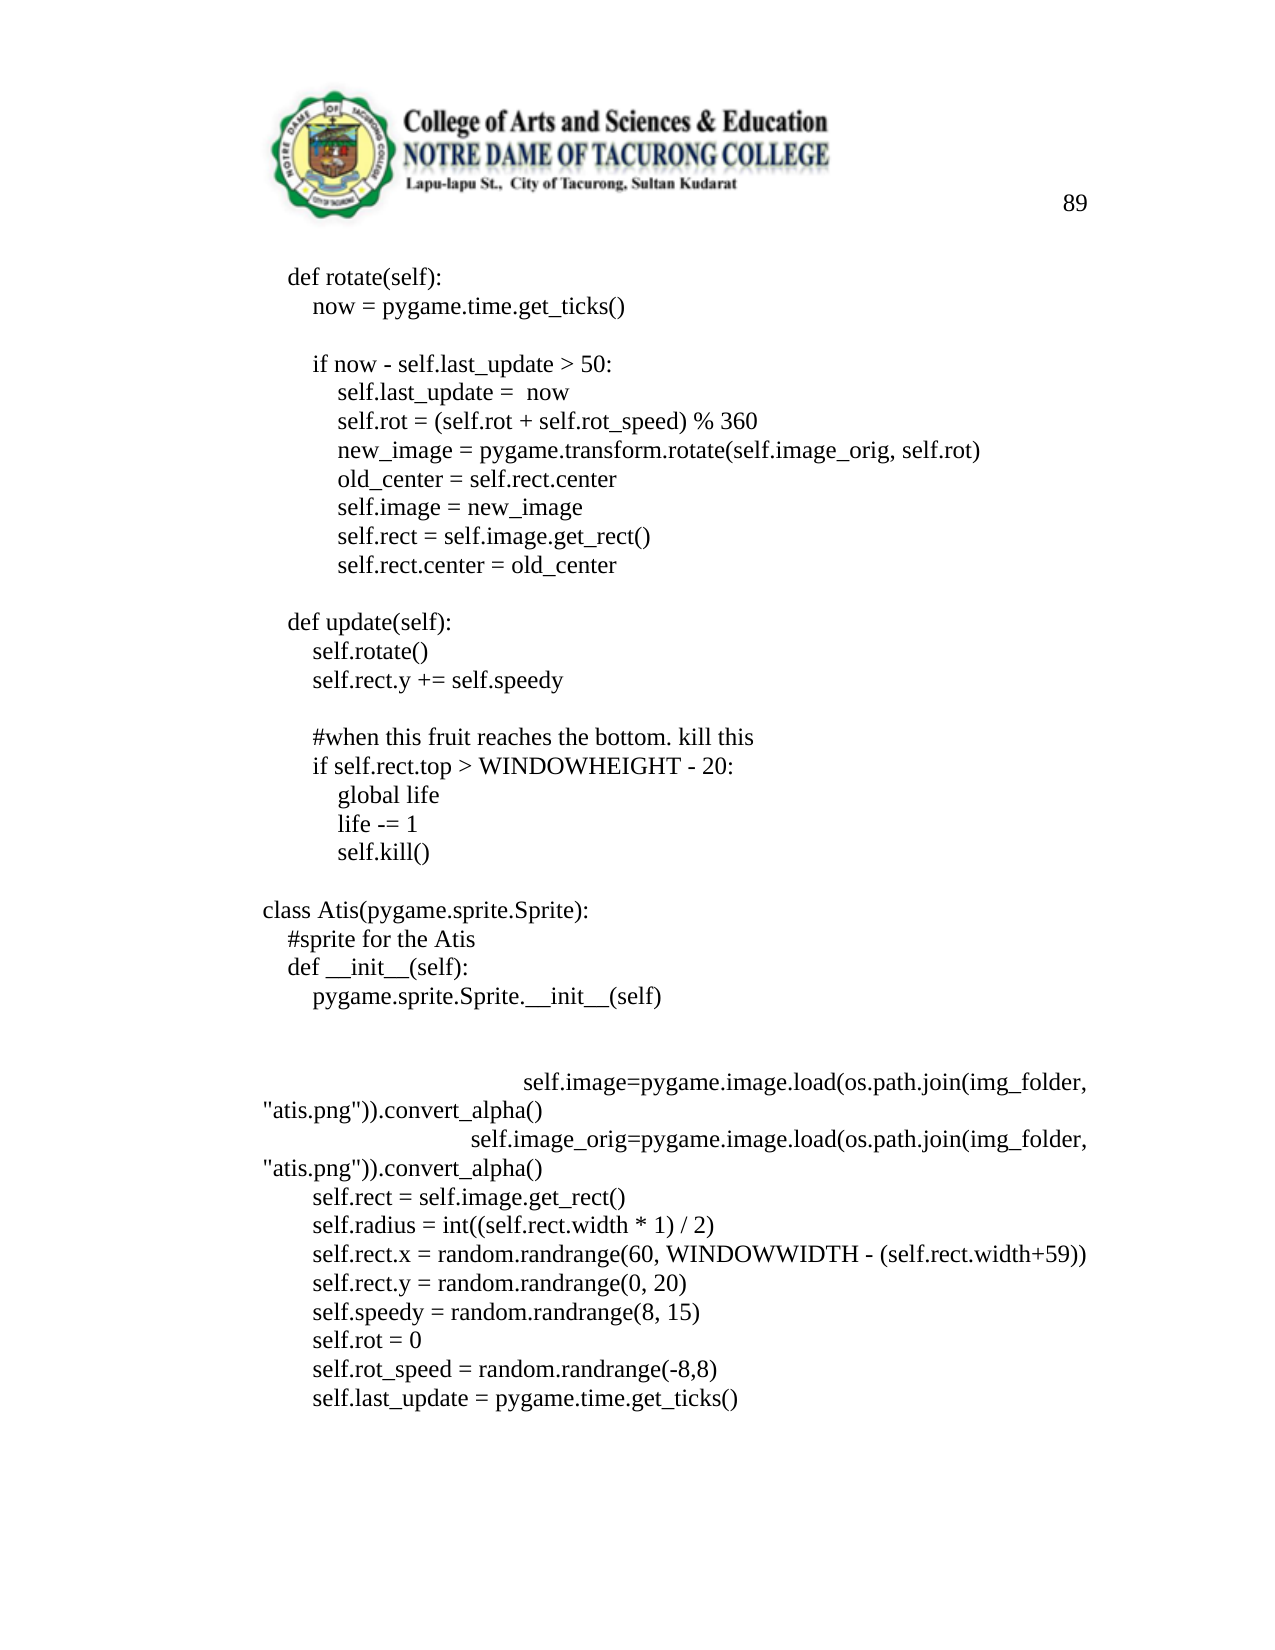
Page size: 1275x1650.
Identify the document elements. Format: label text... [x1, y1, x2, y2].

text self.rect = self.image.get_rect() [262, 521, 1087, 550]
text if now - self.last_update > 50: [262, 349, 1087, 377]
text self.rect.y = random.randrange(0, 20) [262, 1268, 1087, 1297]
text life -= 1 [262, 809, 1087, 837]
text now = pygame.time.get_ticks() [262, 291, 1087, 320]
text if self.rect.top > WINDOWHEIGHT - 20: [262, 751, 1087, 780]
text self.rect = self.image.get_rect() [262, 1182, 1087, 1211]
text #sprite for the Atis [262, 924, 1087, 952]
text self.kill() [262, 837, 1087, 866]
text def update(self): [262, 607, 1087, 636]
text self.rot = (self.rot + self.rot_speed) % 360 [262, 406, 1087, 435]
text self.rot_speed = random.randrange(-8,8) [262, 1354, 1087, 1383]
text self.radius = int((self.rect.width * 1) / 2) [262, 1211, 1087, 1239]
text def __init__(self): [262, 952, 1087, 981]
text self.last_update = pygame.time.get_ticks() [262, 1383, 1087, 1412]
text self.rot = 0 [262, 1326, 1087, 1354]
text self.image = new_image [262, 492, 1087, 521]
text old_center = self.rect.center [262, 464, 1087, 492]
text global life [262, 780, 1087, 809]
text #when this fruit reaches the bottom. kill this [262, 722, 1087, 751]
text self.last_update = now [262, 377, 1087, 406]
text self.rect.center = old_center [262, 550, 1087, 579]
text self.image_orig=pygame.image.load(os.path.join(img_folder, "atis.png")).convert_alpha() [262, 1124, 1087, 1182]
text self.rect.y += self.speedy [262, 665, 1087, 694]
text self.speedy = random.randrange(8, 15) [262, 1297, 1087, 1326]
text class Atis(pygame.sprite.Sprite): [262, 895, 1087, 924]
picture [252, 80, 885, 235]
text self.image=pygame.image.load(os.path.join(img_folder, "atis.png")).convert_alpha() [262, 1067, 1087, 1124]
text self.rotate() [262, 636, 1087, 665]
text self.rect.x = random.randrange(60, WINDOWWIDTH - (self.rect.width+59)) [262, 1239, 1087, 1268]
text def rotate(self): [262, 262, 1087, 291]
text new_image = pygame.transform.rotate(self.image_orig, self.rot) [262, 435, 1087, 464]
text pygame.sprite.Sprite.__init__(self) [262, 981, 1087, 1010]
